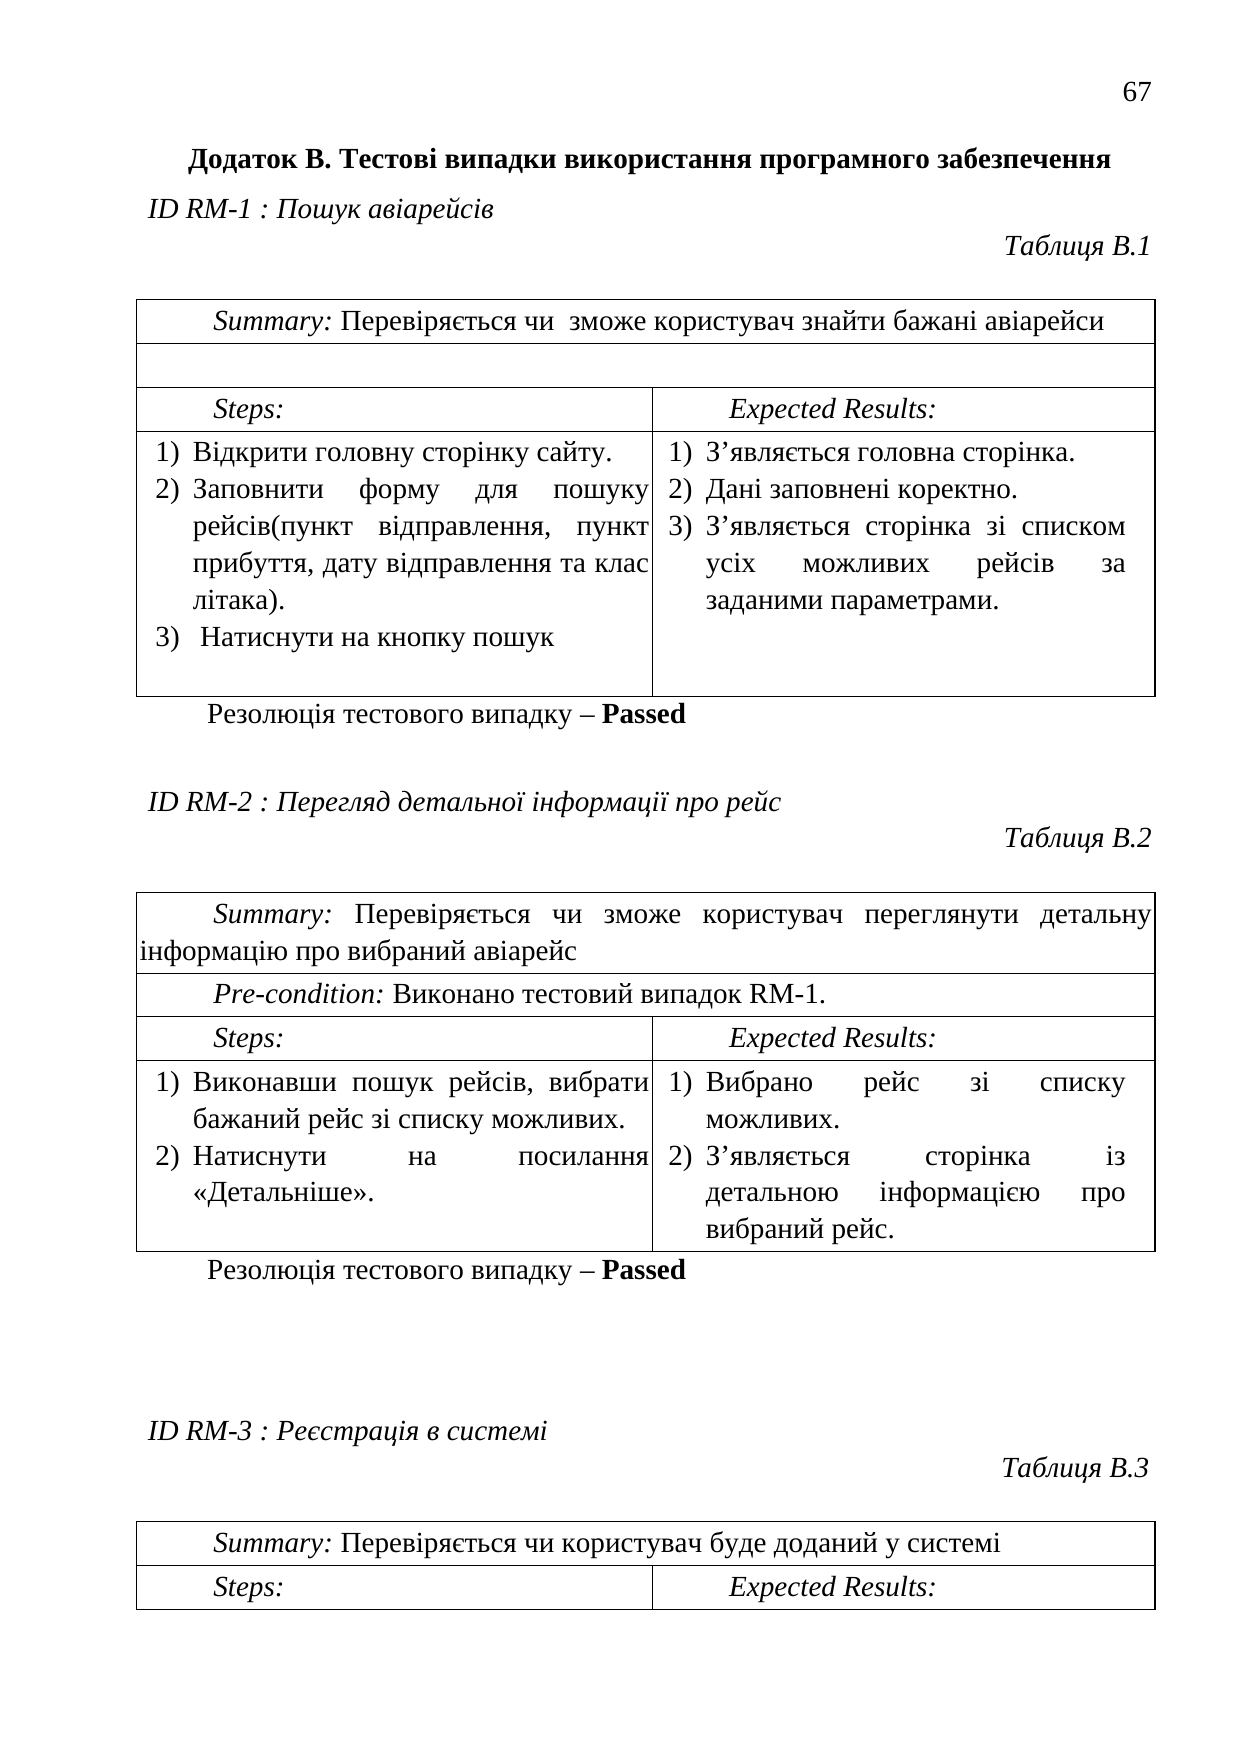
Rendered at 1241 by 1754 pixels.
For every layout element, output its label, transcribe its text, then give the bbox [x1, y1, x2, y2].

text ID RM-3 : Реєстрація в системі [148, 1413, 1152, 1447]
table_cell Expected Results: [653, 1017, 1154, 1060]
table_cell Pre-condition: Виконано тестовий випадок RM-1. [137, 974, 1154, 1016]
table_cell [137, 344, 1154, 387]
table_cell Відкрити головну сторінку сайту. Заповнити форму для пошуку рейсів(пункт відправлення, пункт прибуття, дату відправлення та клас літака). Натиснути на кнопку пошук [137, 432, 652, 696]
table_header Summary: Перевіряється чи зможе користувач переглянути детальну інформацію про вибраний авіарейс [137, 893, 1154, 972]
text Таблиця В.3 [148, 1450, 1152, 1483]
text ID RM-1 : Пошук авіарейсів [148, 191, 1152, 225]
text Таблиця В.1 [148, 228, 1152, 262]
table_cell Вибрано рейс зі списку можливих. З’являється сторінка із детальною інформацією про вибраний рейс. [653, 1061, 1154, 1251]
text Резолюція тестового випадку – Passed [148, 697, 1152, 730]
table_cell Expected Results: [653, 1566, 1154, 1609]
table_cell Steps: [137, 1566, 652, 1609]
table_cell З’являється головна сторінка. Дані заповнені коректно. З’являється сторінка зі списком усіх можливих рейсів за заданими параметрами. [653, 432, 1154, 696]
table_cell Steps: [137, 1017, 652, 1060]
text Таблиця В.2 [148, 821, 1152, 854]
text Резолюція тестового випадку – Passed [148, 1252, 1152, 1286]
table_header Summary: Перевіряється чи користувач буде доданий у системі [137, 1522, 1154, 1565]
table_cell Steps: [137, 388, 652, 431]
table_header Summary: Перевіряється чи зможе користувач знайти бажані авіарейси [137, 300, 1154, 343]
table_cell Виконавши пошук рейсів, вибрати бажаний рейс зі списку можливих. Натиснути на посилання «Детальніше». [137, 1061, 652, 1251]
table_cell Expected Results: [653, 388, 1154, 431]
subtitle Додаток В. Тестові випадки використання програмного забезпечення [148, 141, 1152, 174]
text ID RM-2 : Перегляд детальної інформації про рейс [148, 784, 1152, 817]
